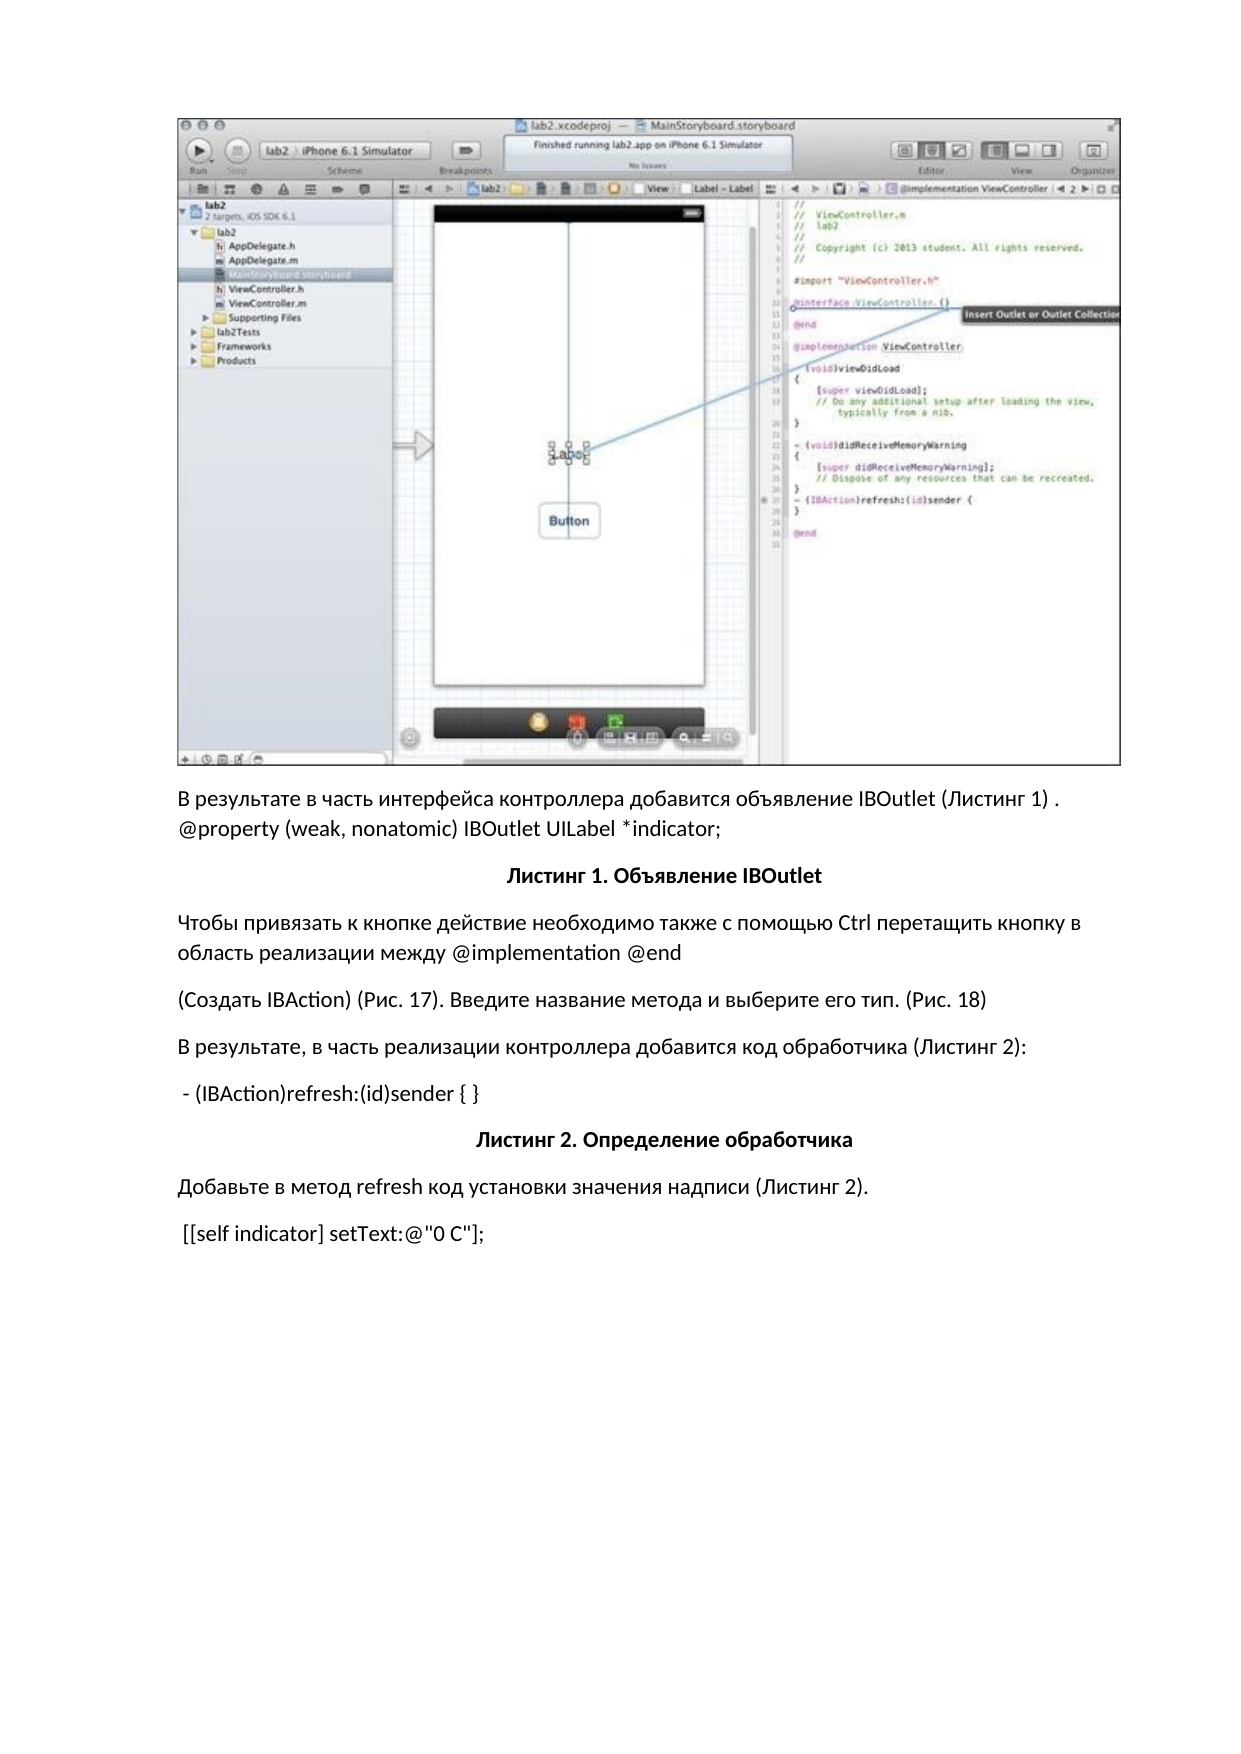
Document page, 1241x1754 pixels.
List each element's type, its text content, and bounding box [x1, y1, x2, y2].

text Чтобы привязать к кнопке действие необходимо также с помощью Ctrl перетащить кнопку в область реализации между @implementation @end [177, 908, 1152, 966]
text Листинг 2. Определение обработчика [177, 1126, 1152, 1154]
picture [177, 118, 1121, 766]
text (Создать IBAction) (Рис. 17). Введите название метода и выберите его тип. (Рис. 18) [177, 985, 1152, 1013]
text [[self indicator] setText:@"0 C"]; [177, 1219, 1152, 1247]
text Добавьте в метод refresh код установки значения надписи (Листинг 2). [177, 1172, 1152, 1201]
text В результате, в часть реализации контроллера добавится код обработчика (Листинг 2): [177, 1032, 1152, 1060]
text В результате в часть интерфейса контроллера добавится объявление IBOutlet (Листинг 1) . @property (weak, nonatomic) IBOutlet UILabel *indicator; [177, 784, 1152, 842]
text - (IBAction)refresh:(id)sender { } [177, 1079, 1152, 1107]
text Листинг 1. Объявление IBOutlet [177, 861, 1152, 889]
